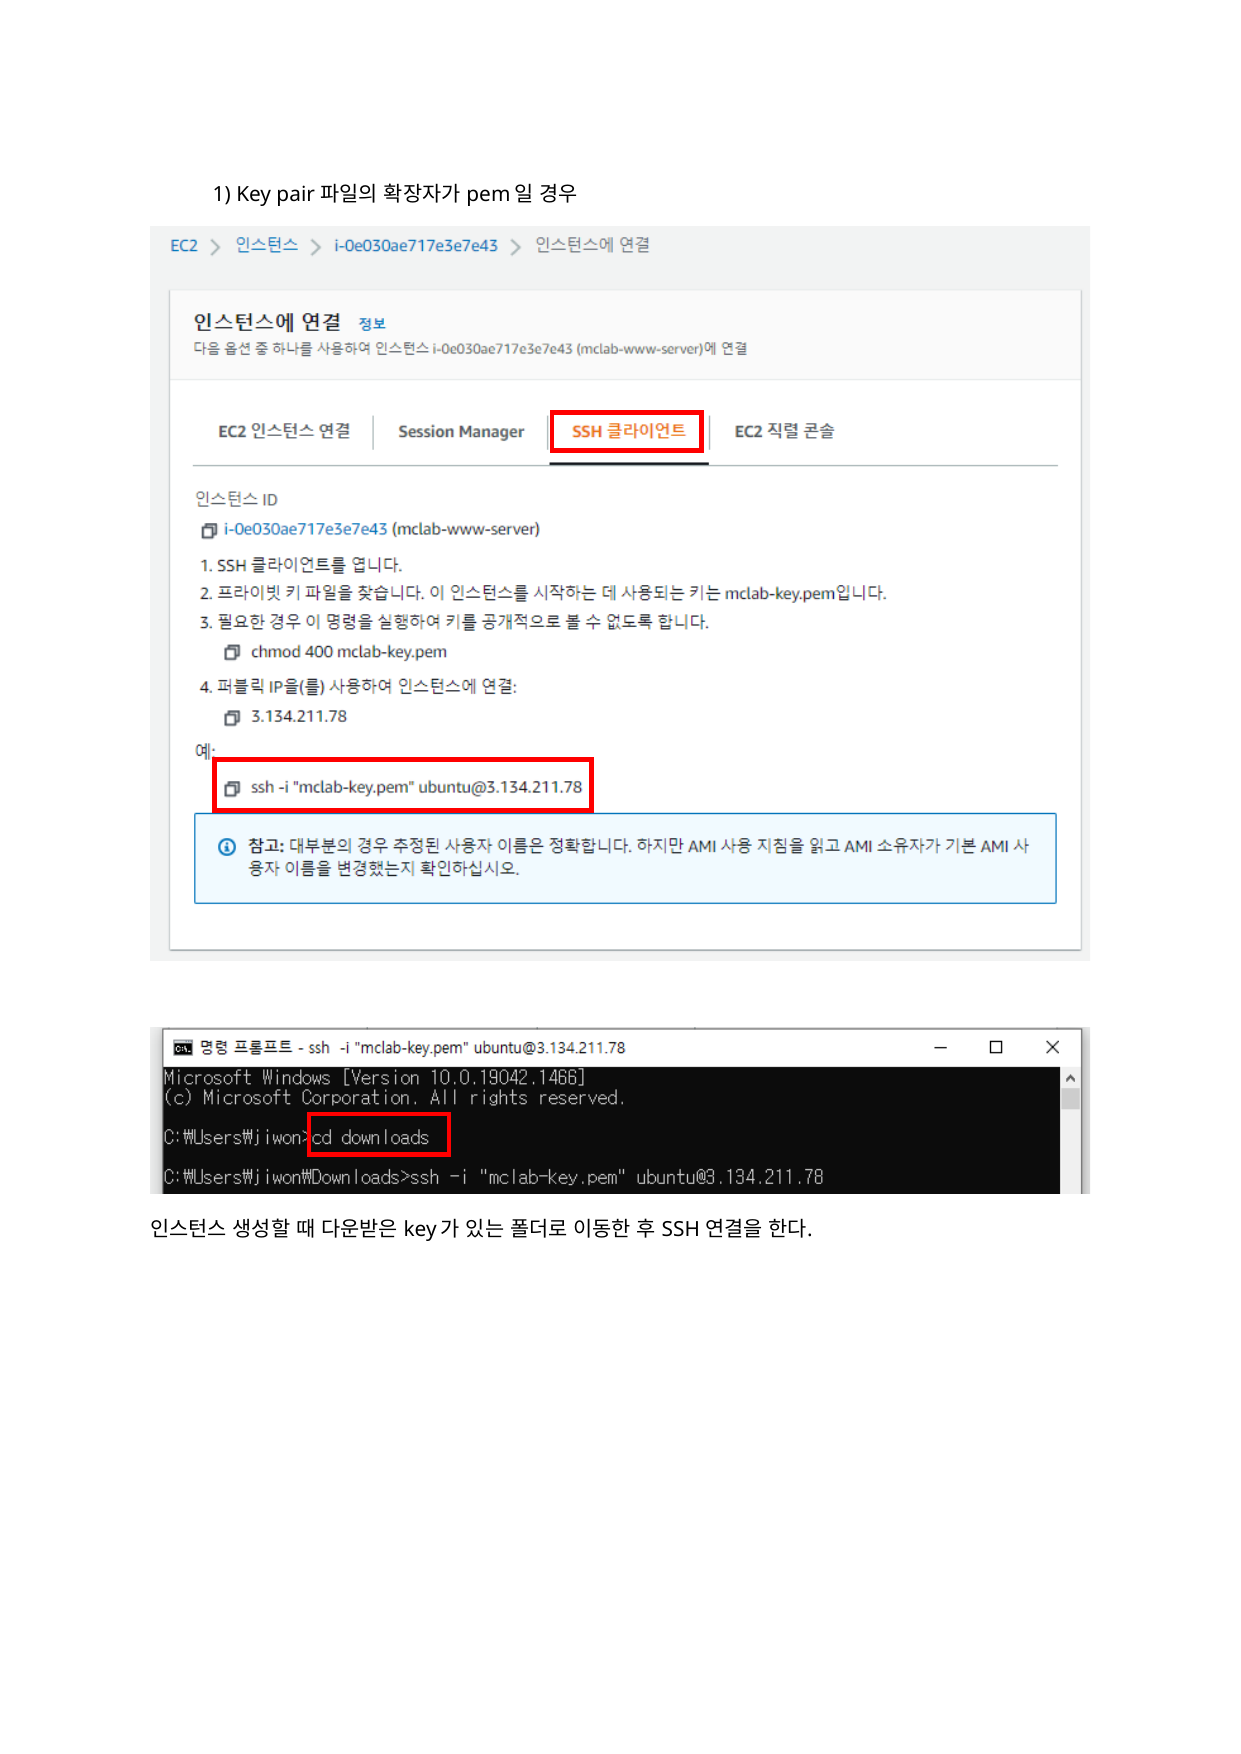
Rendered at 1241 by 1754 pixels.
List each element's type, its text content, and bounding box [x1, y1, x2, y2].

picture [150, 226, 1091, 961]
subtitle 1) Key pair 파일의 확장자가 pem일 경우 [212, 177, 1090, 207]
picture [150, 1027, 1091, 1194]
text 인스턴스 생성할 때 다운받은 key가 있는 폴더로 이동한 후 SSH 연결을 한다. [150, 1212, 1090, 1242]
